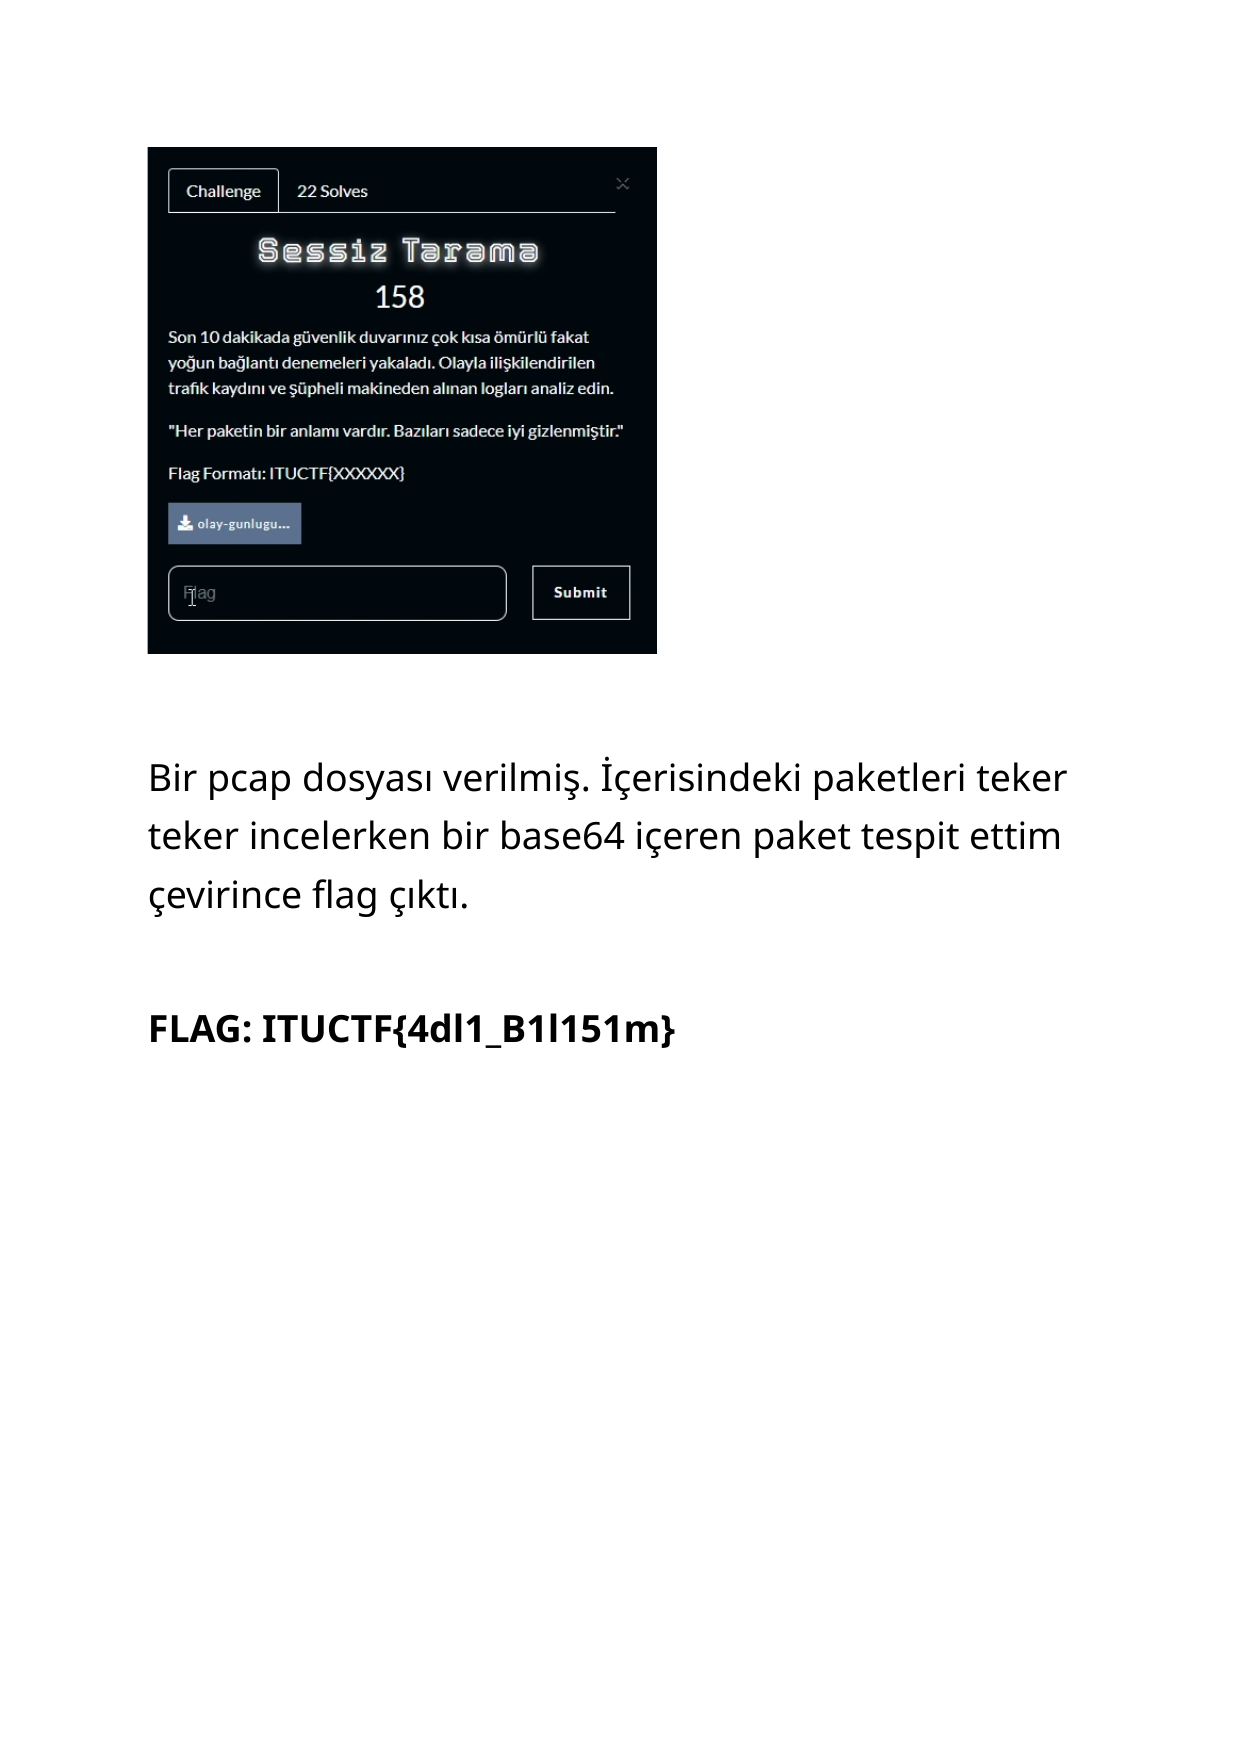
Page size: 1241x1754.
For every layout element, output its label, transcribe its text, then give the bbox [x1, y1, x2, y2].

text Bir pcap dosyası verilmiş. İçerisindeki paketleri teker teker incelerken bir base64 içeren paket tespit ettim çevirince flag çıktı. [148, 751, 1093, 919]
text FLAG: ITUCTF{4dl1_B1l151m} [148, 943, 1093, 1053]
picture [147, 147, 657, 654]
